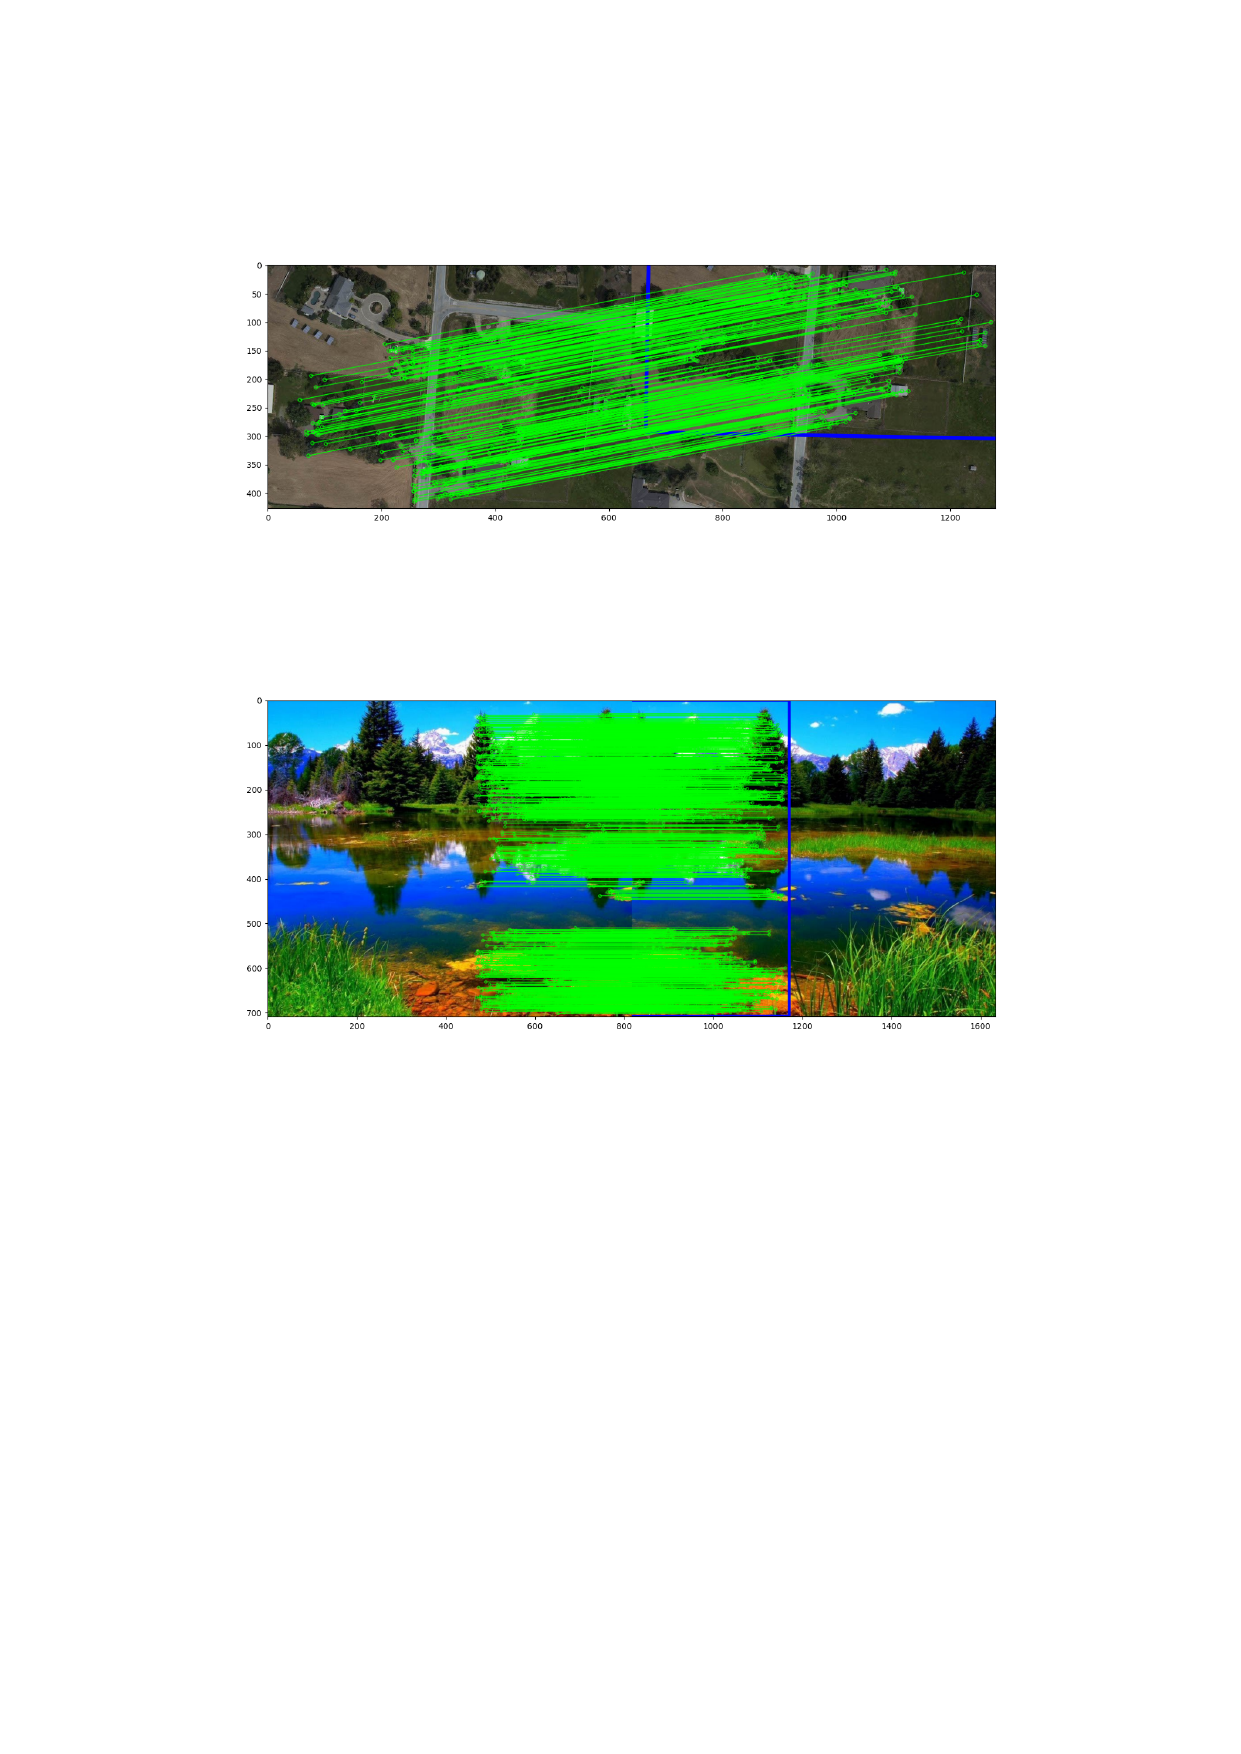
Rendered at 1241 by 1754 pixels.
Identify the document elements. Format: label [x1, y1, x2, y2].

picture [150, 621, 1088, 1091]
picture [150, 150, 1088, 619]
